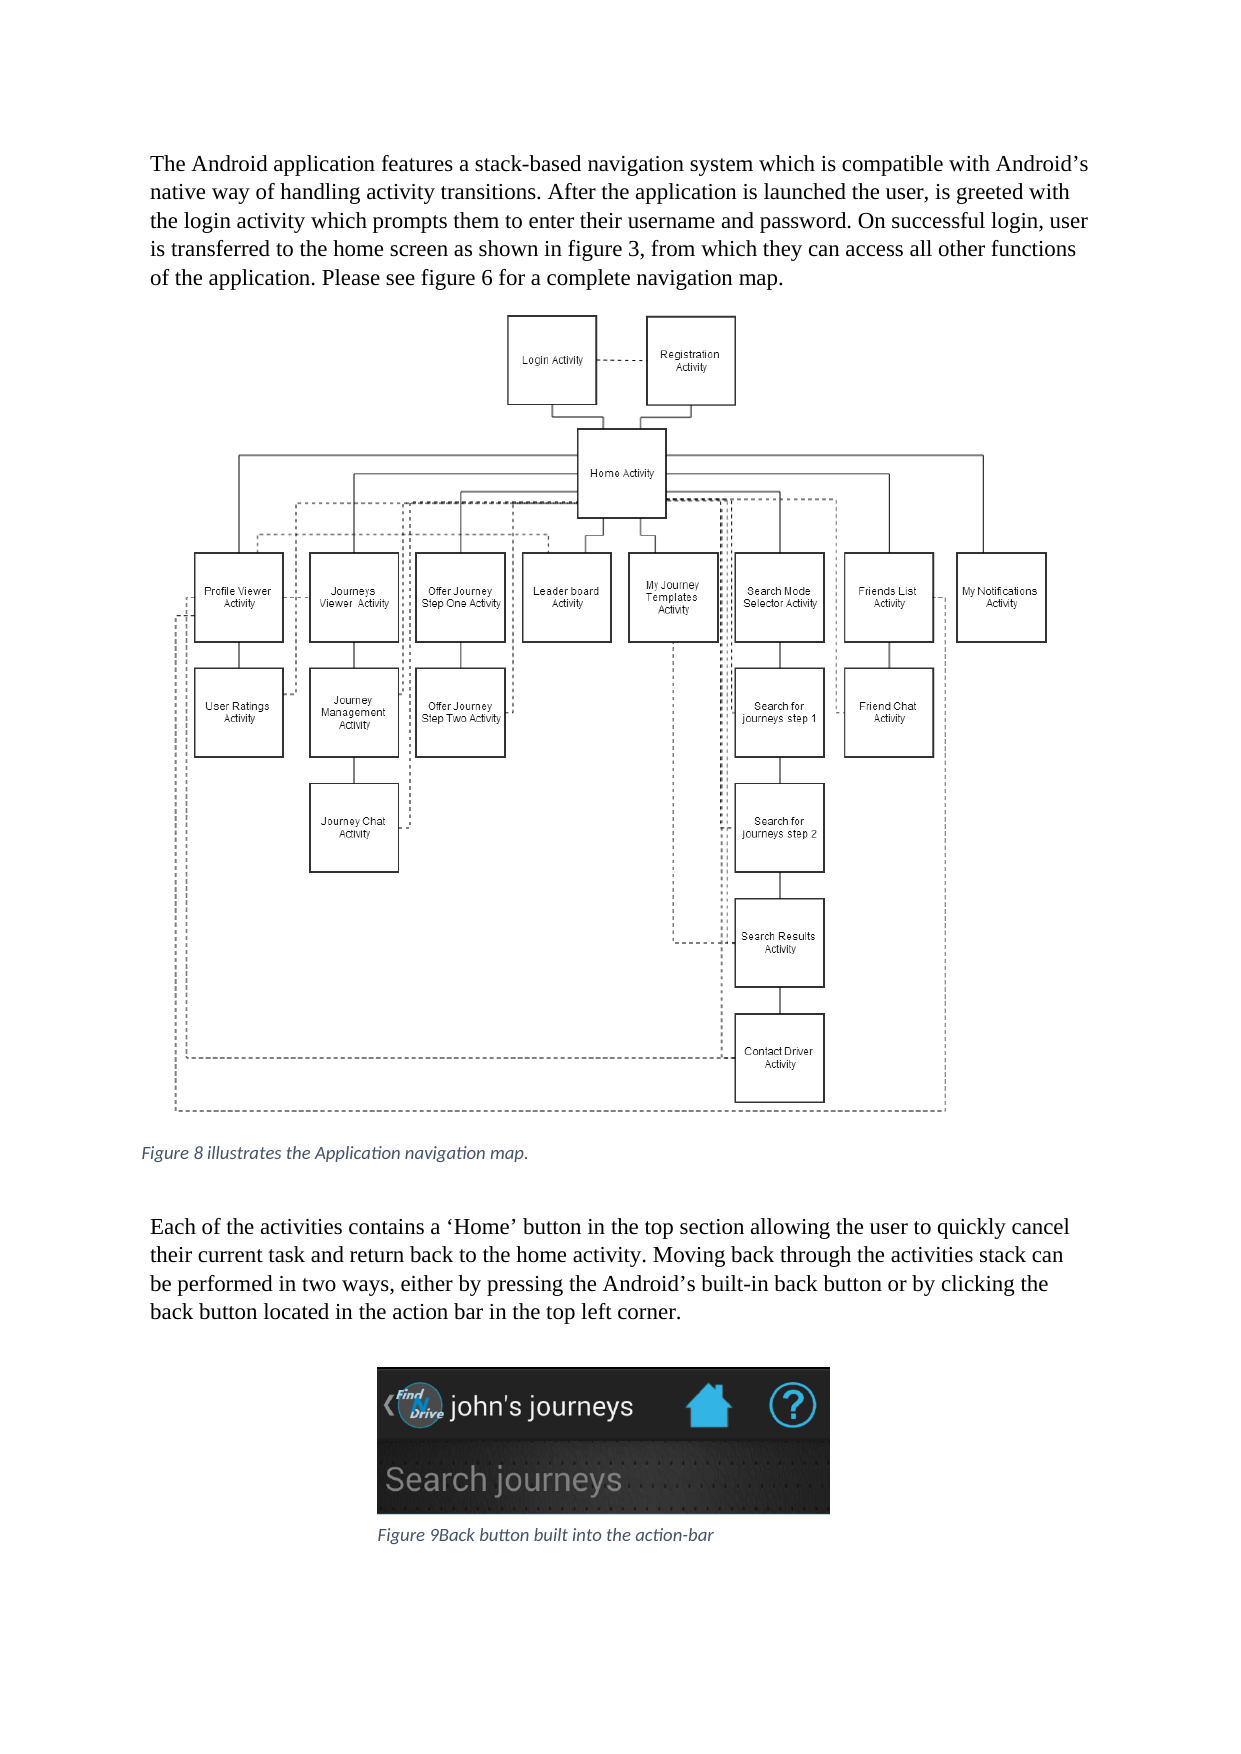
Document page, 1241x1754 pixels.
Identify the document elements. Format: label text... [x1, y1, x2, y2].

text The Android application features a stack-based navigation system which is compatible with Android’s native way of handling activity transitions. After the application is launched the user, is greeted with the login activity which prompts them to enter their username and password. On successful login, user is transferred to the home screen as shown in figure 3, from which they can access all other functions of the application. Please see figure 6 for a complete navigation map. [150, 150, 1090, 290]
picture [377, 1367, 830, 1515]
picture [141, 296, 1063, 1132]
